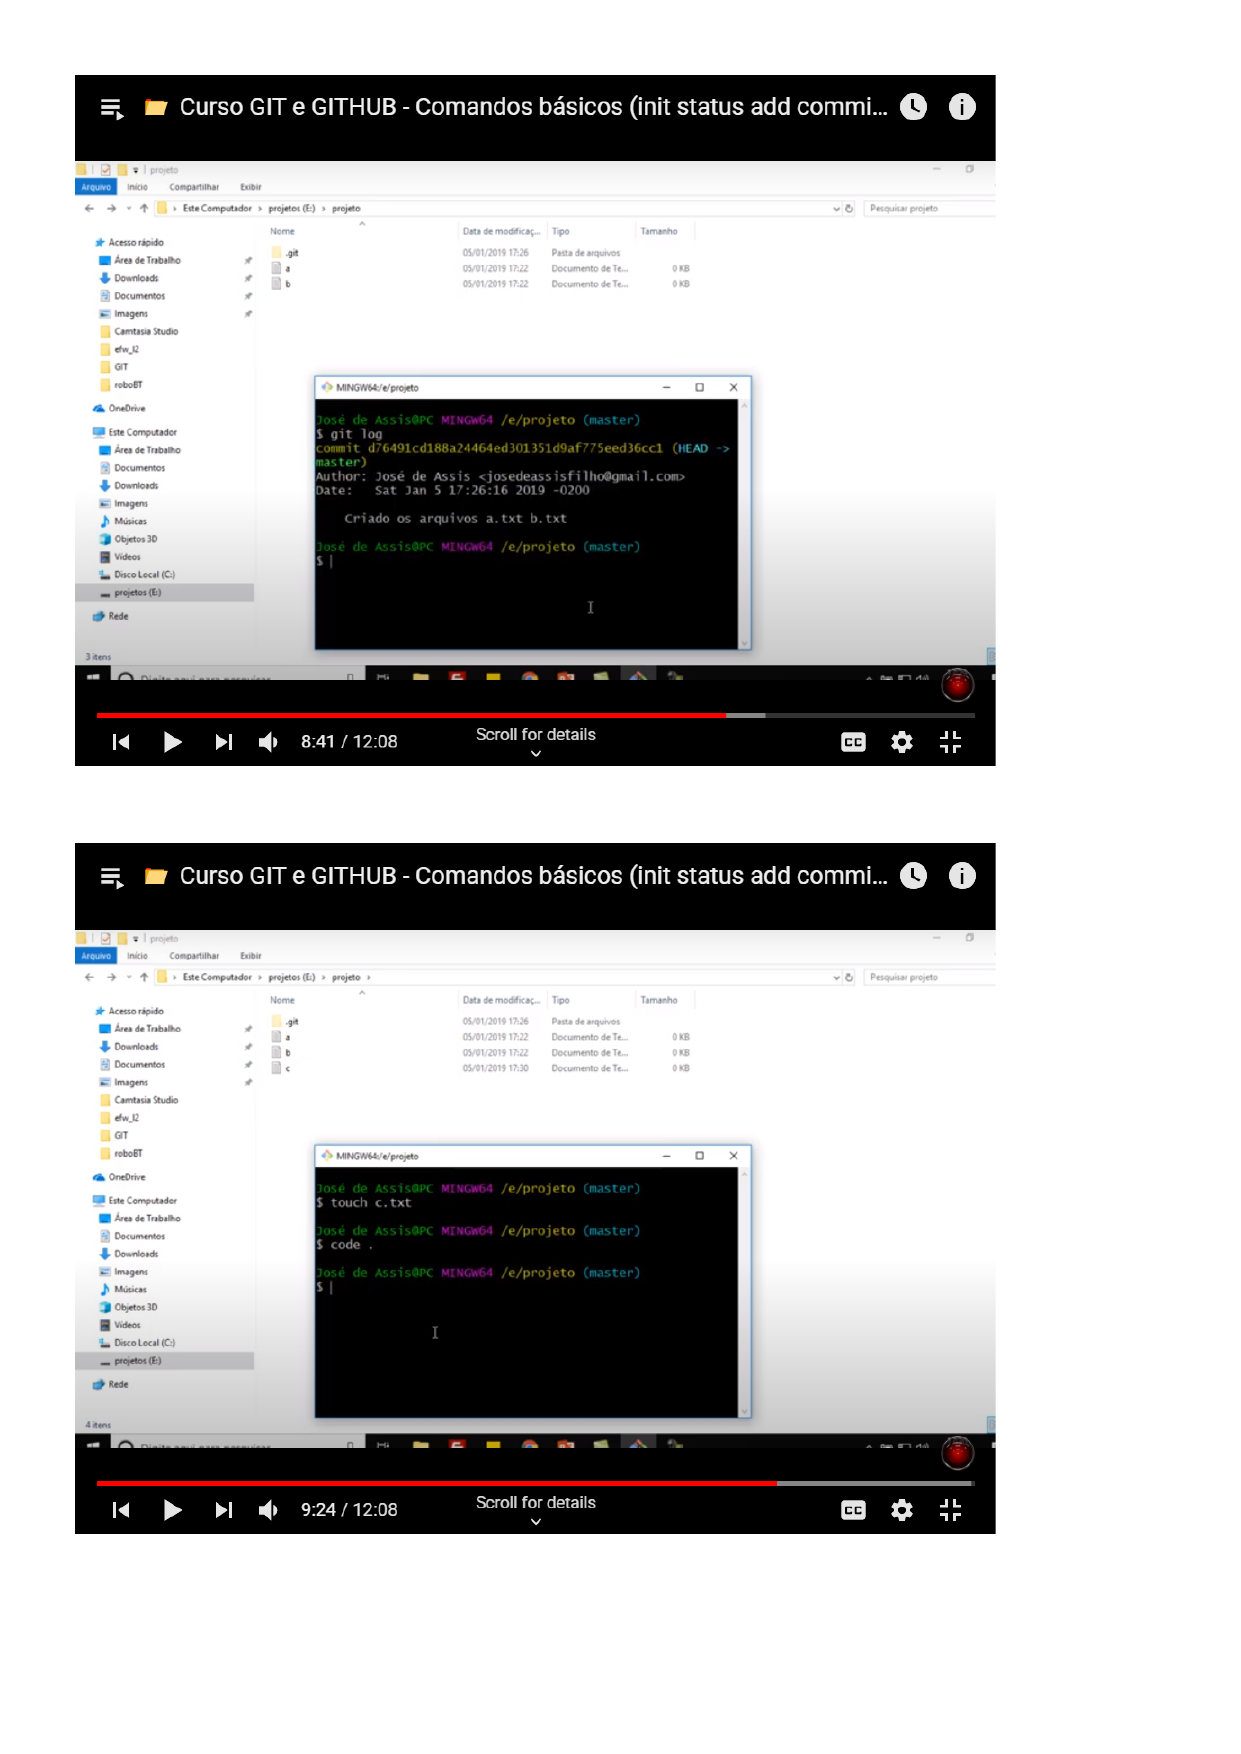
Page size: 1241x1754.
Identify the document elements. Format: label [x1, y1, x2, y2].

picture [75, 75, 996, 766]
picture [75, 843, 996, 1534]
